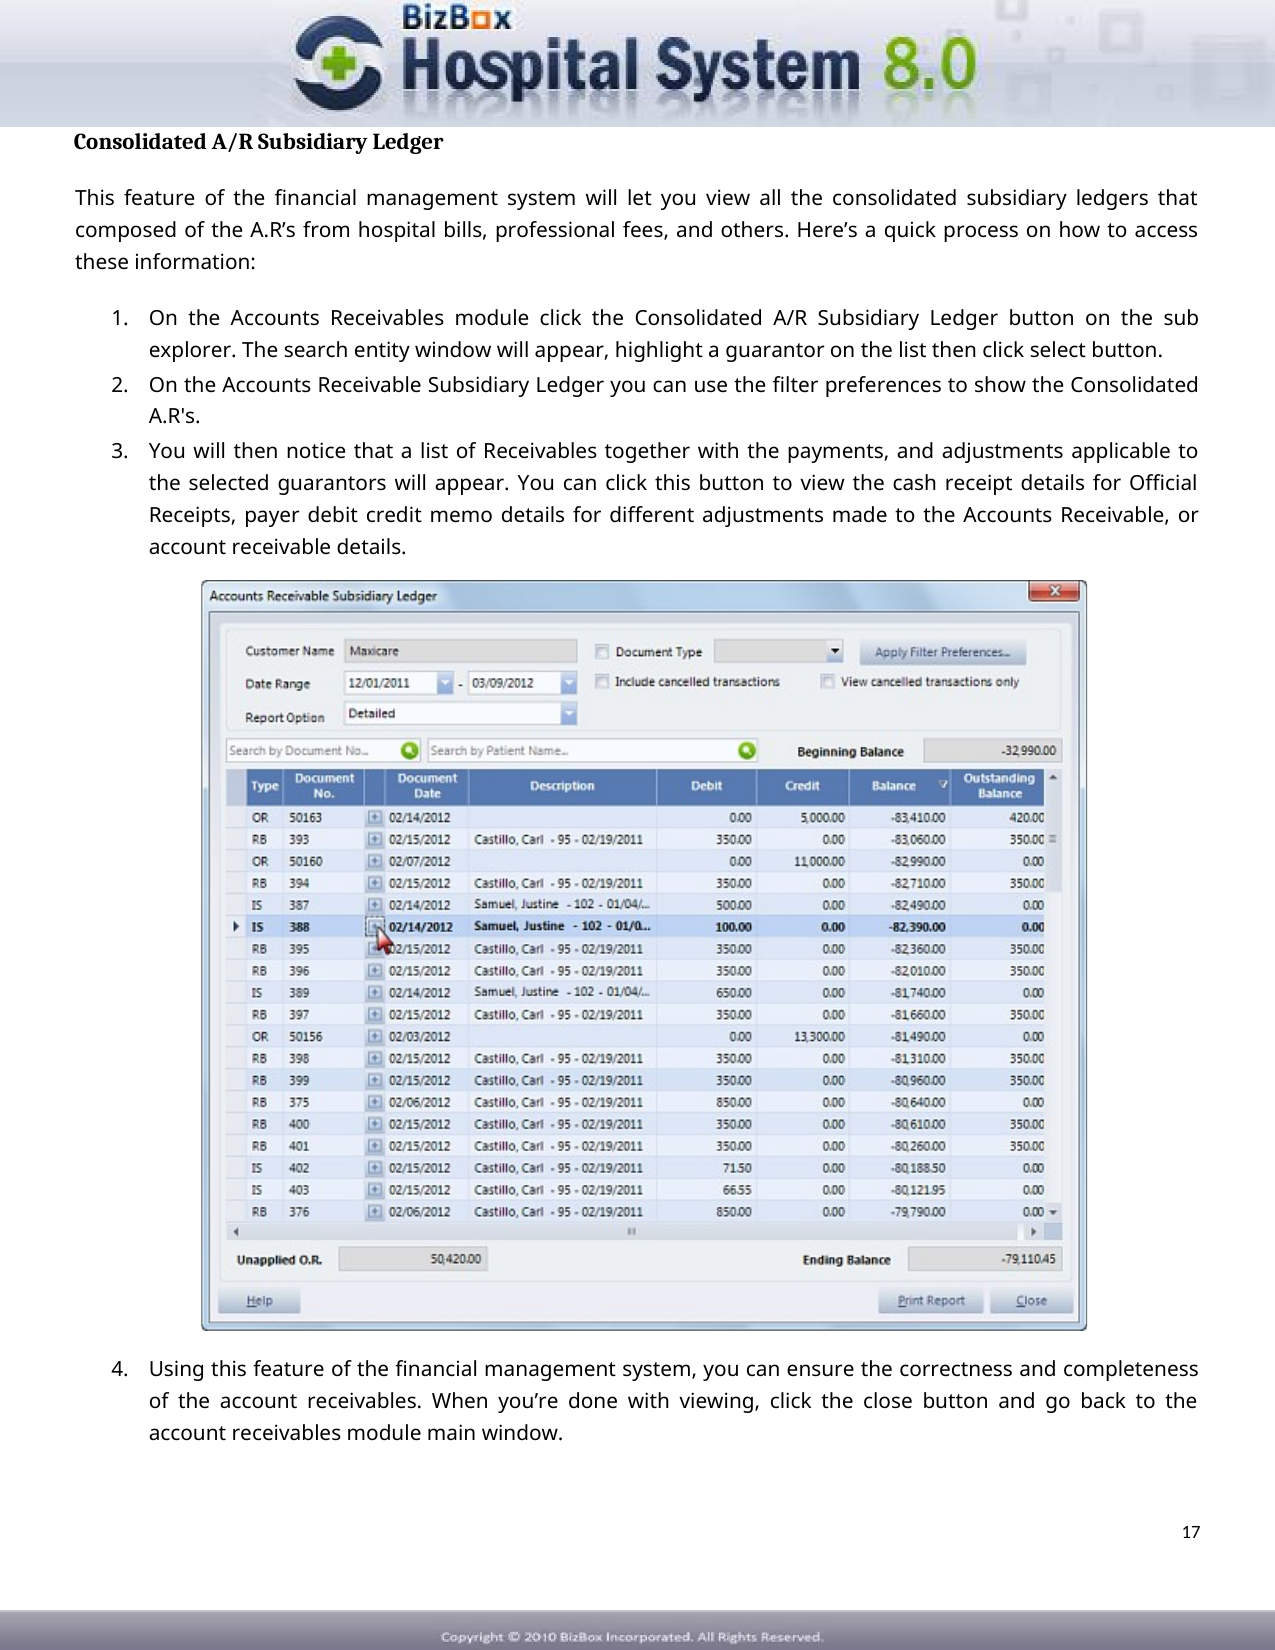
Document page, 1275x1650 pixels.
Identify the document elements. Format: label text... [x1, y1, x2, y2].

text This feature of the financial management system will let you view all the consolidated subsidiary ledgers that composed of the A.R’s from hospital bills, professional fees, and others. Here’s a quick process on how to access these information: [75, 183, 1200, 276]
list On the Accounts Receivable Subsidiary Ledger you can use the filter preferences to show the Consolidated A.R's. [111, 371, 1200, 430]
picture [0, 0, 1275, 127]
picture [201, 580, 1088, 1331]
list Using this feature of the financial management system, you can ensure the correctness and completeness of the account receivables. When you’re done with viewing, click the close button and go back to the account receivables module main window. [111, 1354, 1200, 1446]
picture [0, 1609, 1275, 1650]
list You will then notice that a list of Receivables together with the payments, and adjustments applicable to the selected guarantors will appear. You can click this button to view the cash receipt details for Official Receipts, payer debit credit memo details for different adjustments made to the Accounts Receivable, or account receivable details. [111, 436, 1200, 561]
list On the Accounts Receivables module click the Consolidated A/R Subsidiary Ledger button on the sub explorer. The search entity window will appear, highlight a guarantor on the list then click select button. [111, 303, 1200, 363]
subtitle Consolidated A/R Subsidiary Ledger [73, 127, 1201, 155]
